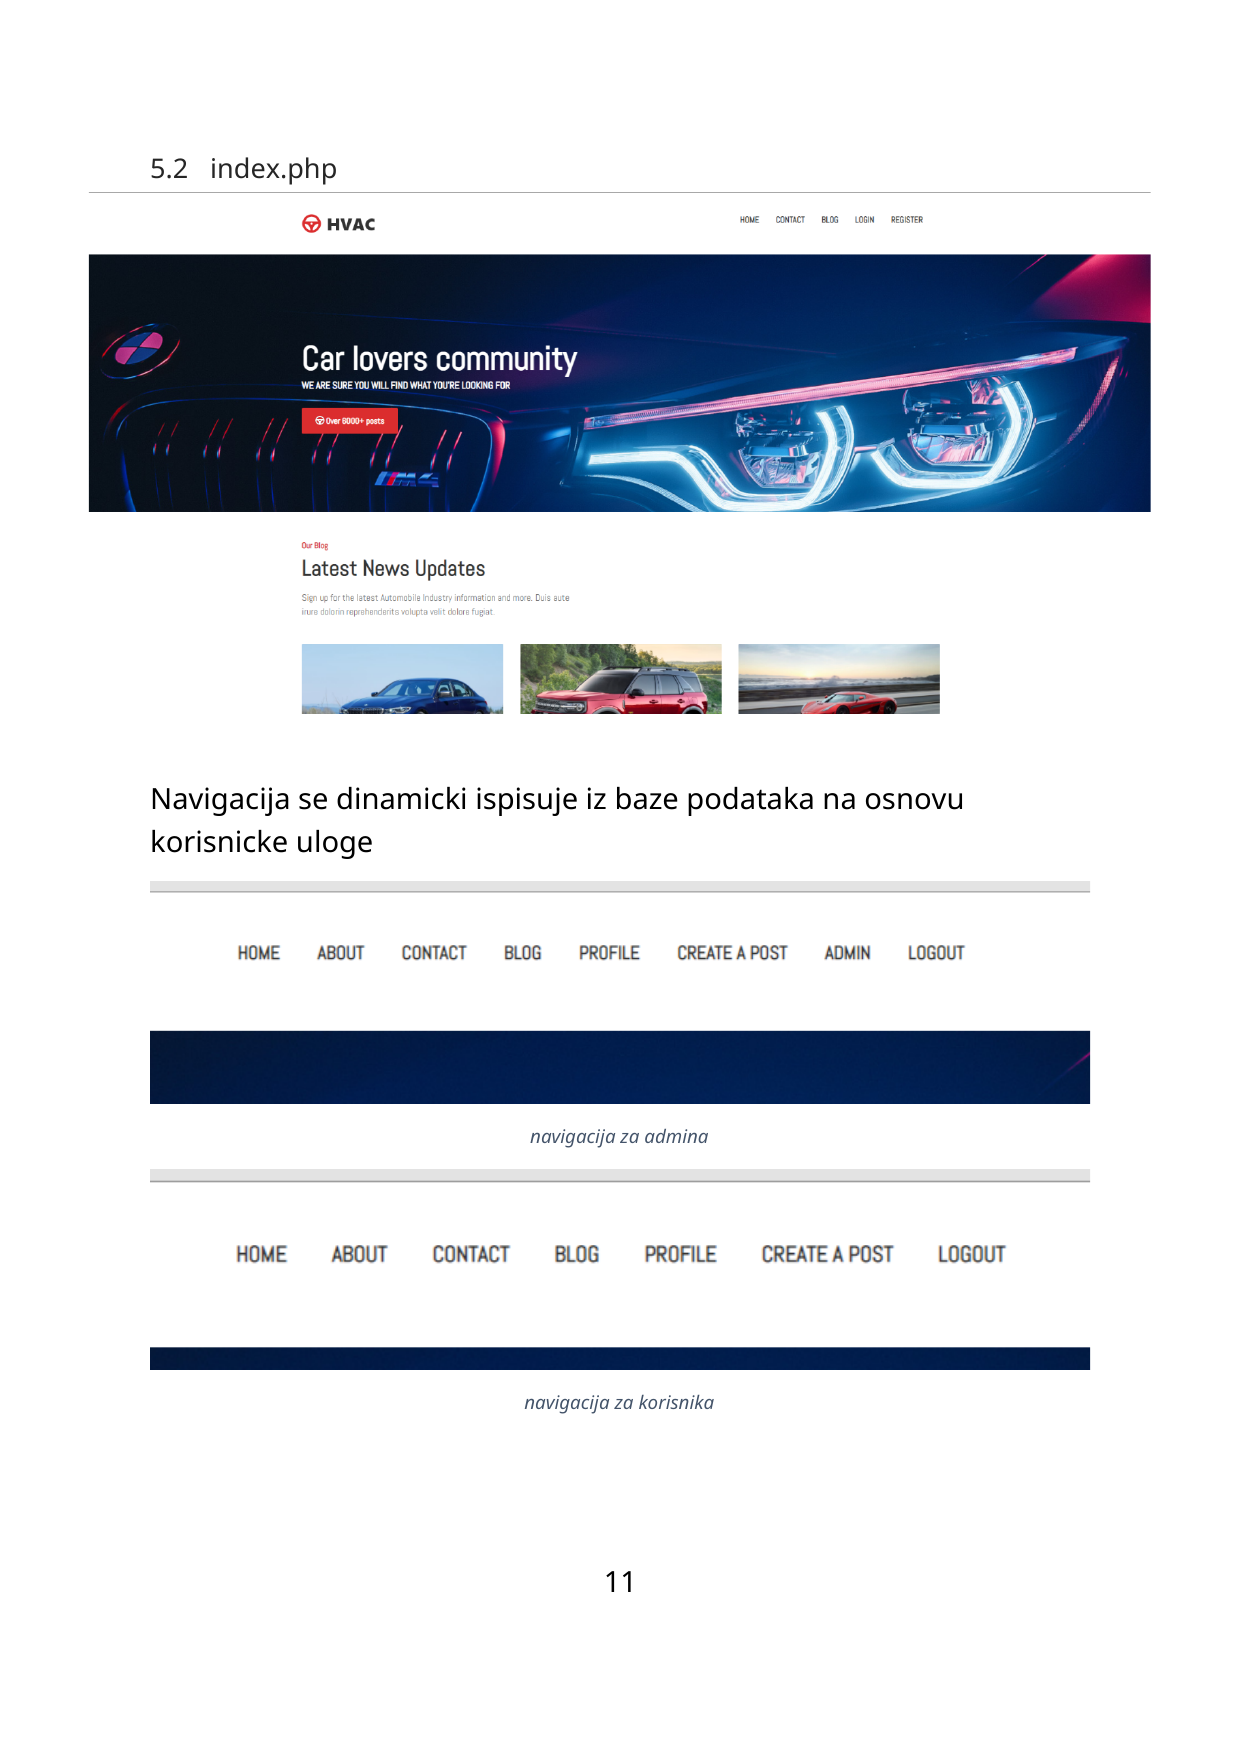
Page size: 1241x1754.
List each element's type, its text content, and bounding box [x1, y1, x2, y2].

text Navigacija se dinamicki ispisuje iz baze podataka na osnovu korisnicke uloge [150, 779, 1090, 861]
picture [150, 881, 1091, 1104]
subtitle index.php [150, 150, 1090, 187]
picture [88, 192, 1151, 714]
text navigacija za admina [150, 1123, 1090, 1149]
picture [150, 1169, 1091, 1370]
text navigacija za korisnika [150, 1390, 1090, 1415]
